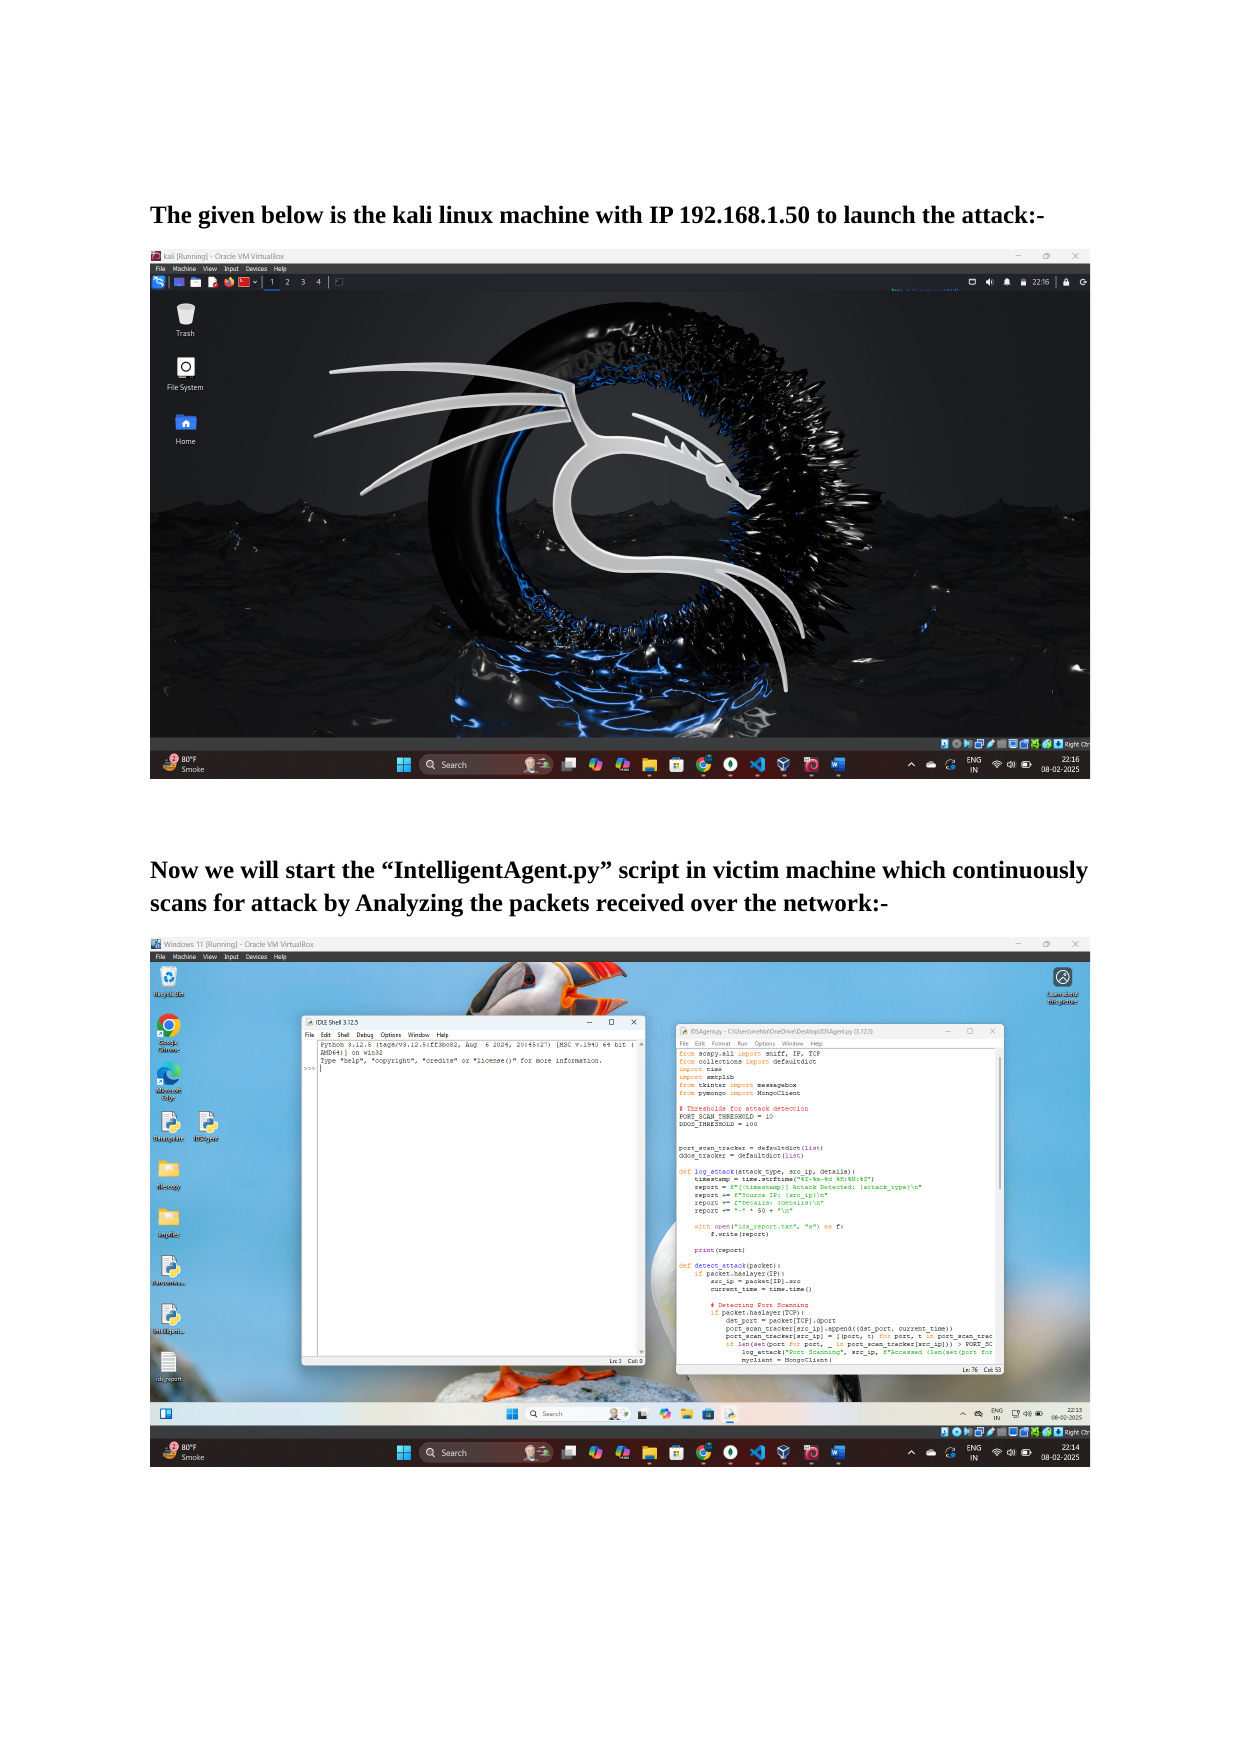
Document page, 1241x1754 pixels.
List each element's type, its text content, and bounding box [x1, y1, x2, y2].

picture [150, 937, 1091, 1467]
text The given below is the kali linux machine with IP 192.168.1.50 to launch the attack:- [150, 200, 1090, 228]
text Now we will start the “IntelligentAgent.py” script in victim machine which continuously scans for attack by Analyzing the packets received over the network:- [150, 855, 1090, 917]
picture [150, 249, 1091, 779]
